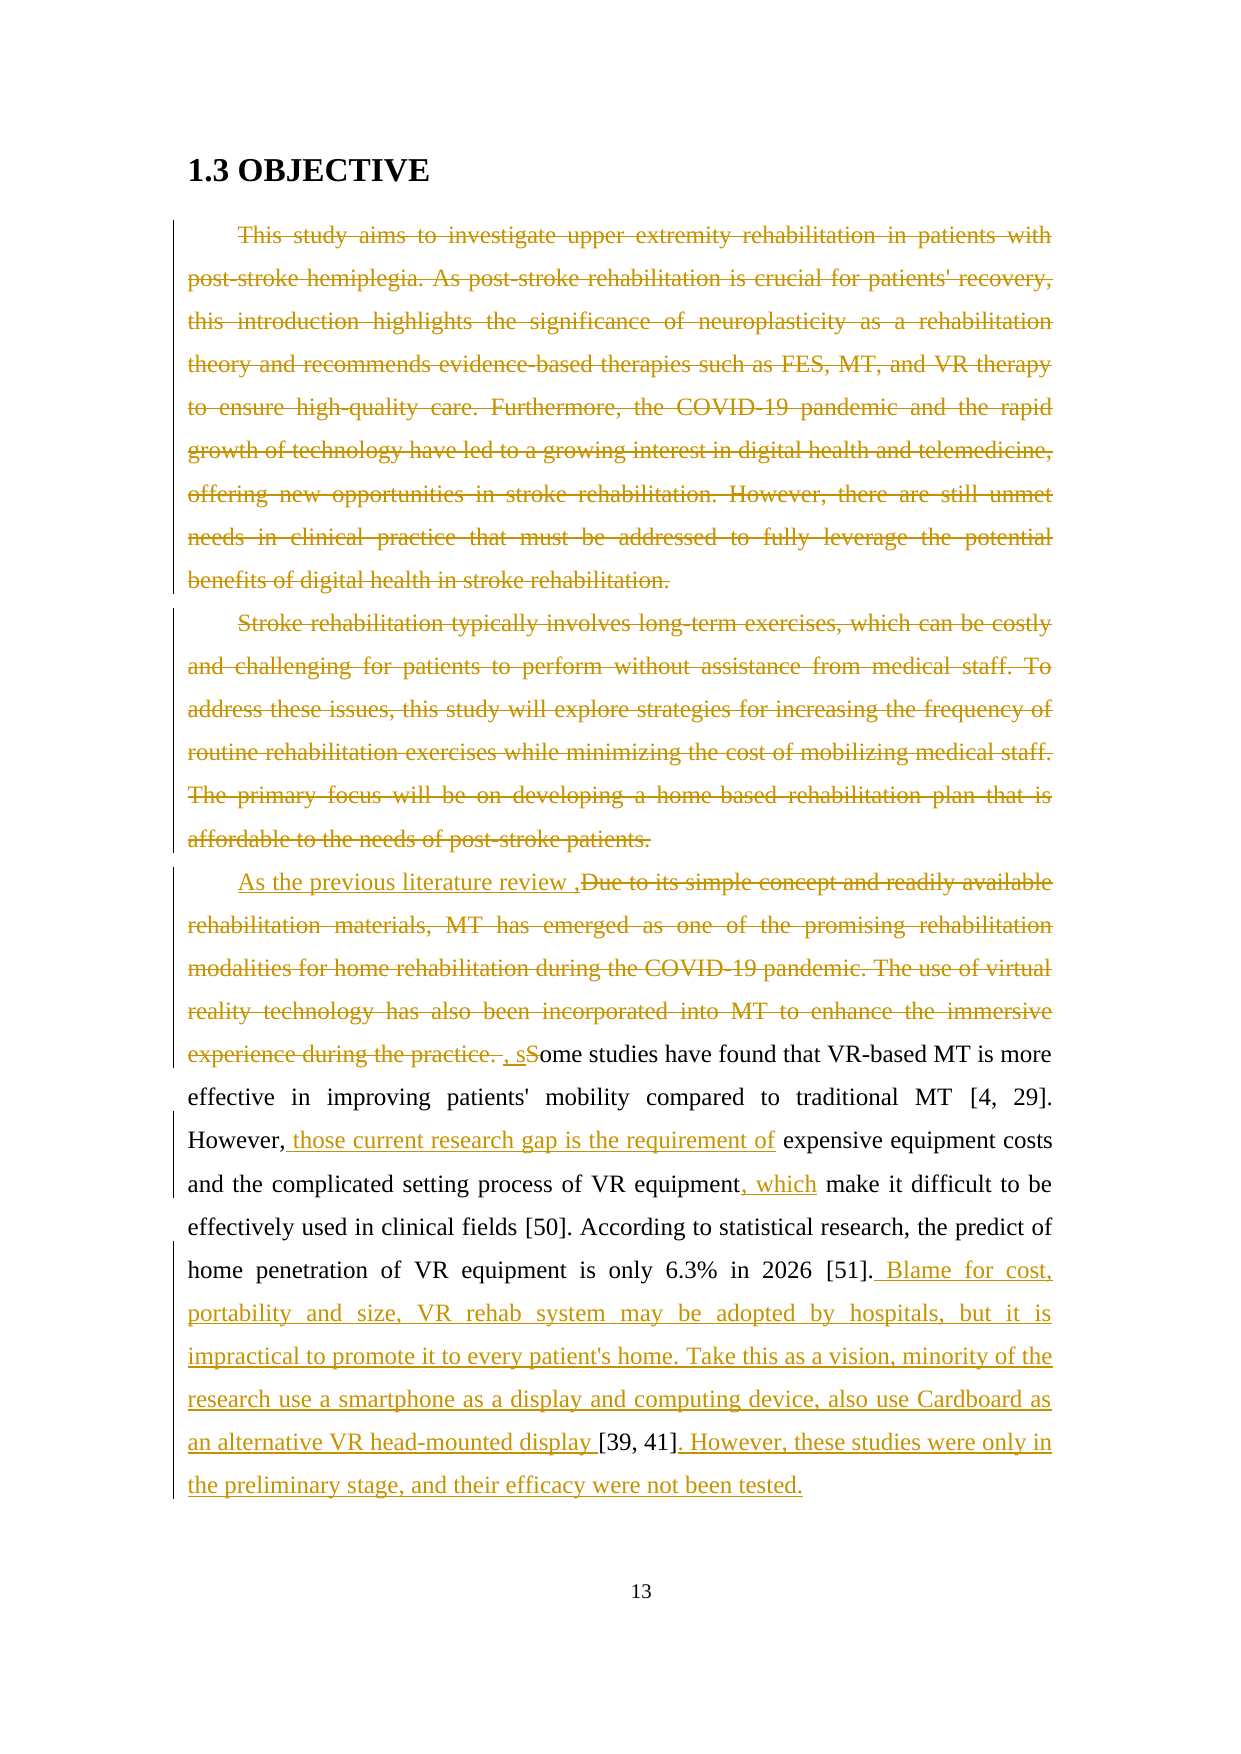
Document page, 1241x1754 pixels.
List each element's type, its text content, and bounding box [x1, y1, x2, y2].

subtitle 1.3 OBJECTIVE [187, 150, 1053, 188]
text ome studies have found that VR-based MT is more effective in improving patients' mobility compared to traditional MT [4, 29]. However, expensive equipment costs and the complicated setting process of VR equipment make it difficult to be effectively used in clinical fields [50]. According to statistical research, the predict of home penetration of VR equipment is only 6.3% in 2026 [51].[39, 41] [187, 1013, 1053, 1366]
text ome studies have found that VR-based MT is more effective in improving patients' mobility compared to traditional MT [4, 29]. However, expensive equipment costs and the complicated setting process of VR equipment make it difficult to be effectively used in clinical fields [50]. According to statistical research, the predict of home penetration of VR equipment is only 6.3% in 2026 [51].[39, 41] [187, 867, 1053, 926]
text ome studies have found that VR-based MT is more effective in improving patients' mobility compared to traditional MT [4, 29]. However, expensive equipment costs and the complicated setting process of VR equipment make it difficult to be effectively used in clinical fields [50]. According to statistical research, the predict of home penetration of VR equipment is only 6.3% in 2026 [51].[39, 41] [187, 1367, 1053, 1499]
text ome studies have found that VR-based MT is more effective in improving patients' mobility compared to traditional MT [4, 29]. However, expensive equipment costs and the complicated setting process of VR equipment make it difficult to be effectively used in clinical fields [50]. According to statistical research, the predict of home penetration of VR equipment is only 6.3% in 2026 [51].[39, 41] [187, 927, 1053, 1012]
